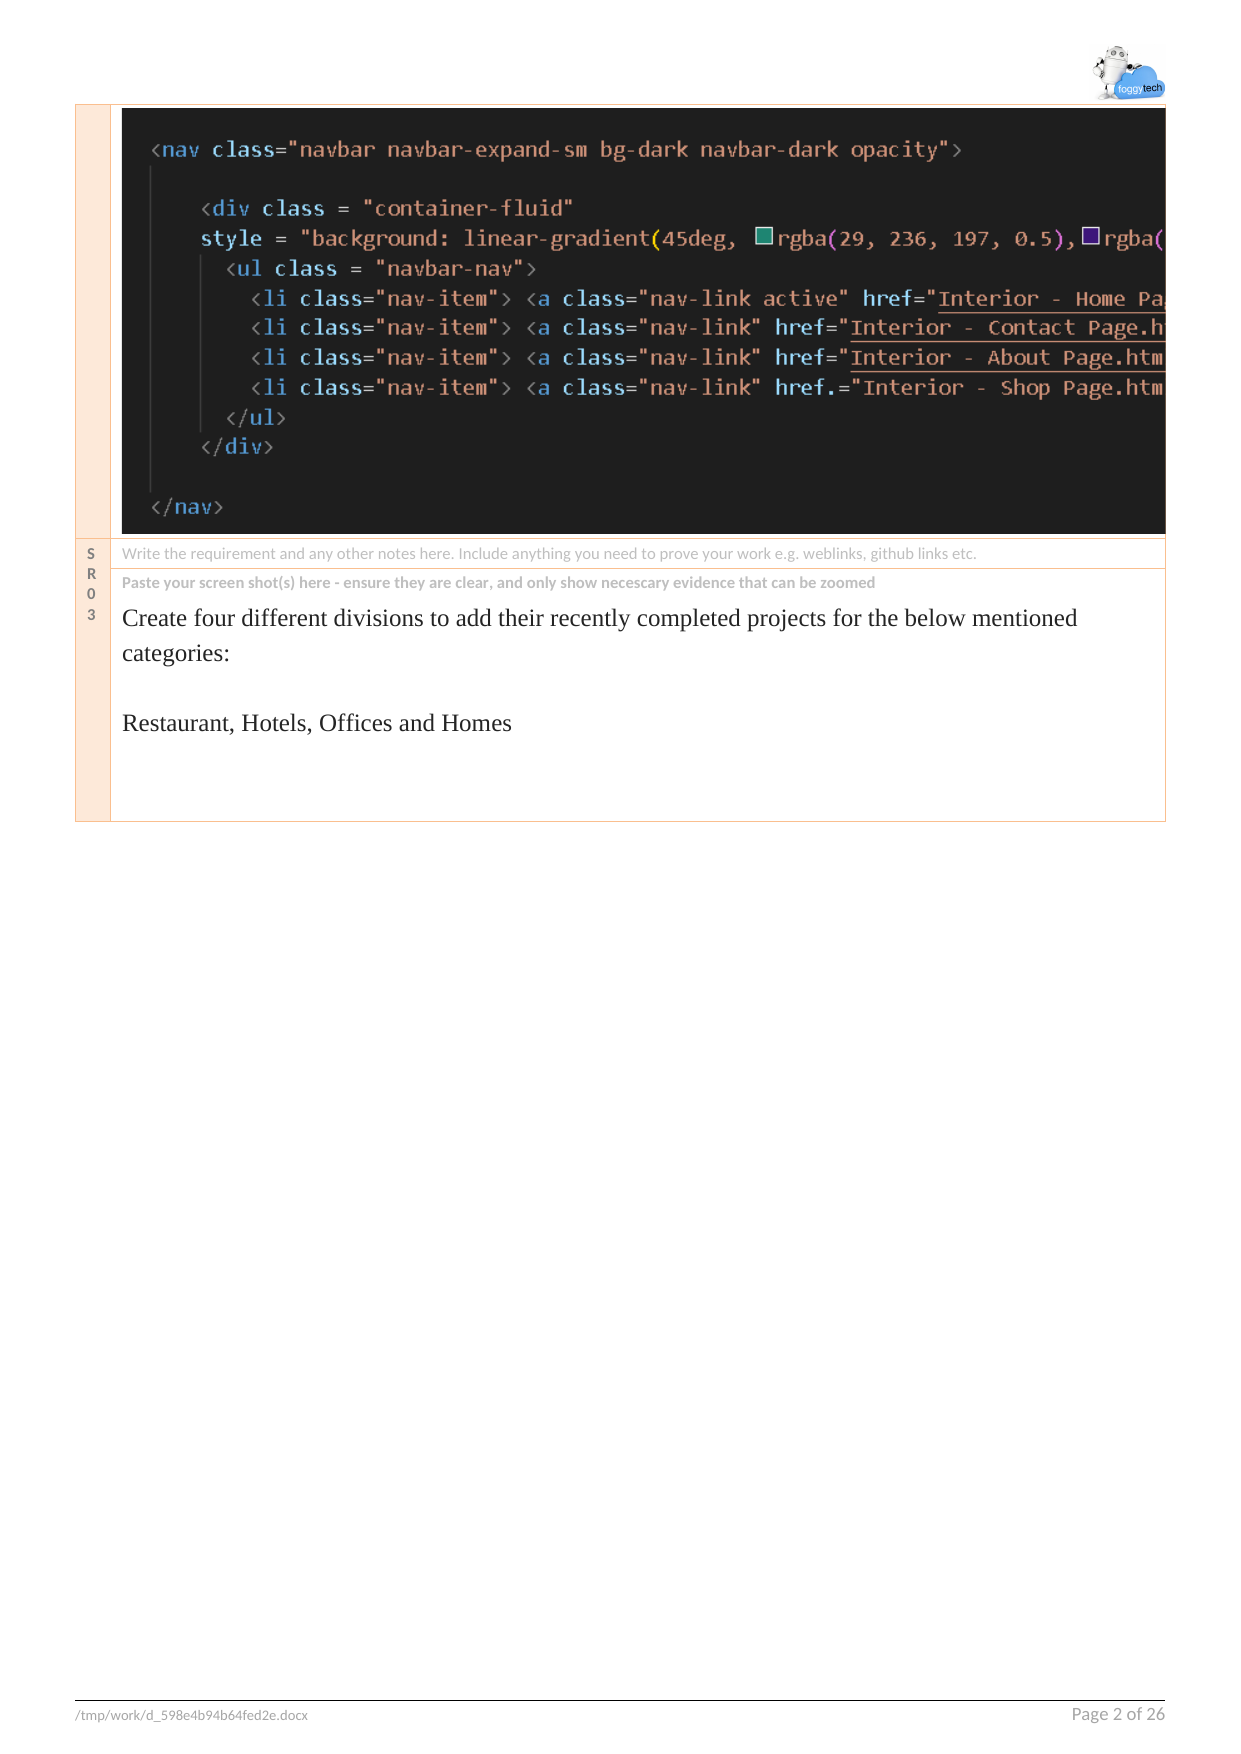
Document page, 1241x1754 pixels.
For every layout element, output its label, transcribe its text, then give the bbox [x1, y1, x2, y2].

table_cell Paste your screen shot(s) here - ensure they are clear, and only show necescary evidence that can be zoomed Create four different divisions to add their recently completed projects for the below mentioned categories: Restaurant, Hotels, Offices and Homes [111, 569, 1165, 821]
table_cell Write the requirement and any other notes here. Include anything you need to prove your work e.g. weblinks, github links etc. [111, 539, 1165, 567]
table_cell SR03 [76, 539, 110, 821]
picture [1089, 44, 1166, 101]
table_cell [111, 105, 1165, 538]
picture [121, 108, 1166, 534]
